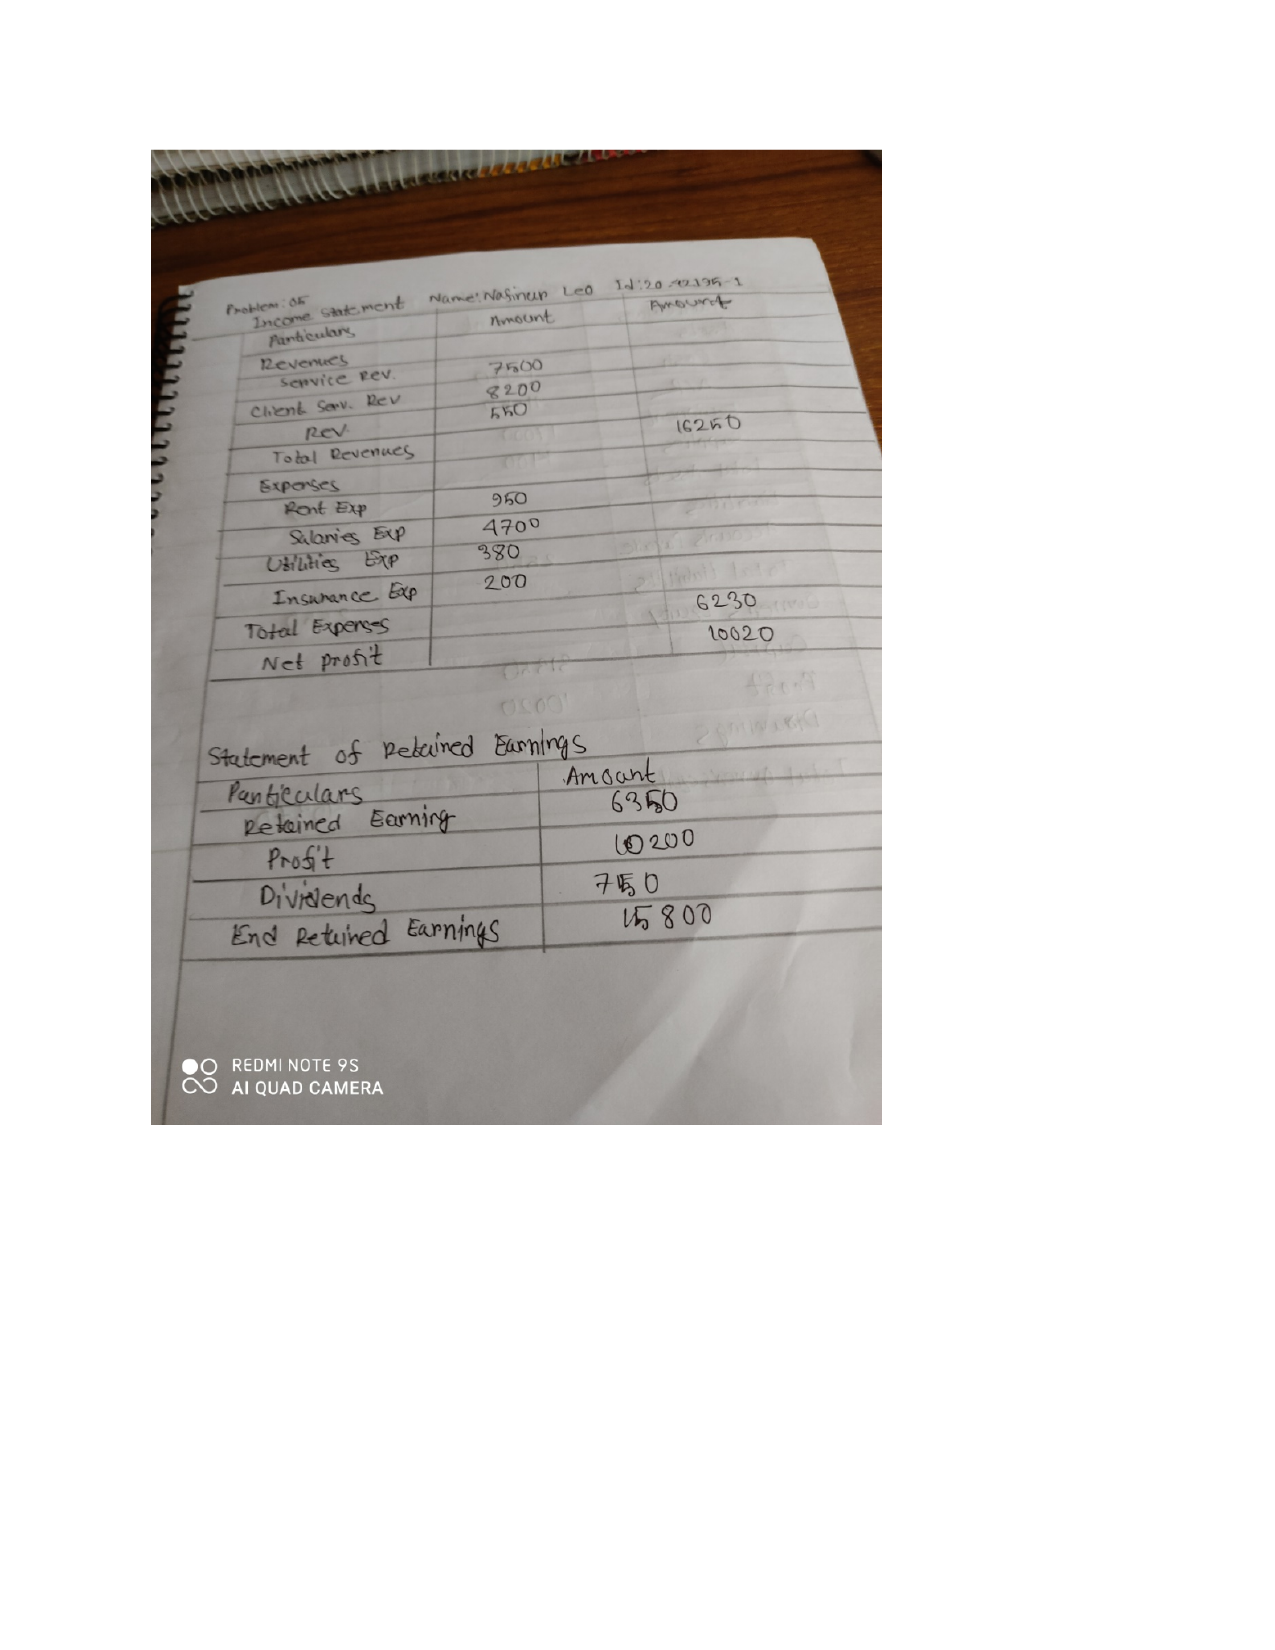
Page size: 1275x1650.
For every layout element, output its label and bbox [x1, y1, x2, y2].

picture [151, 151, 882, 1124]
